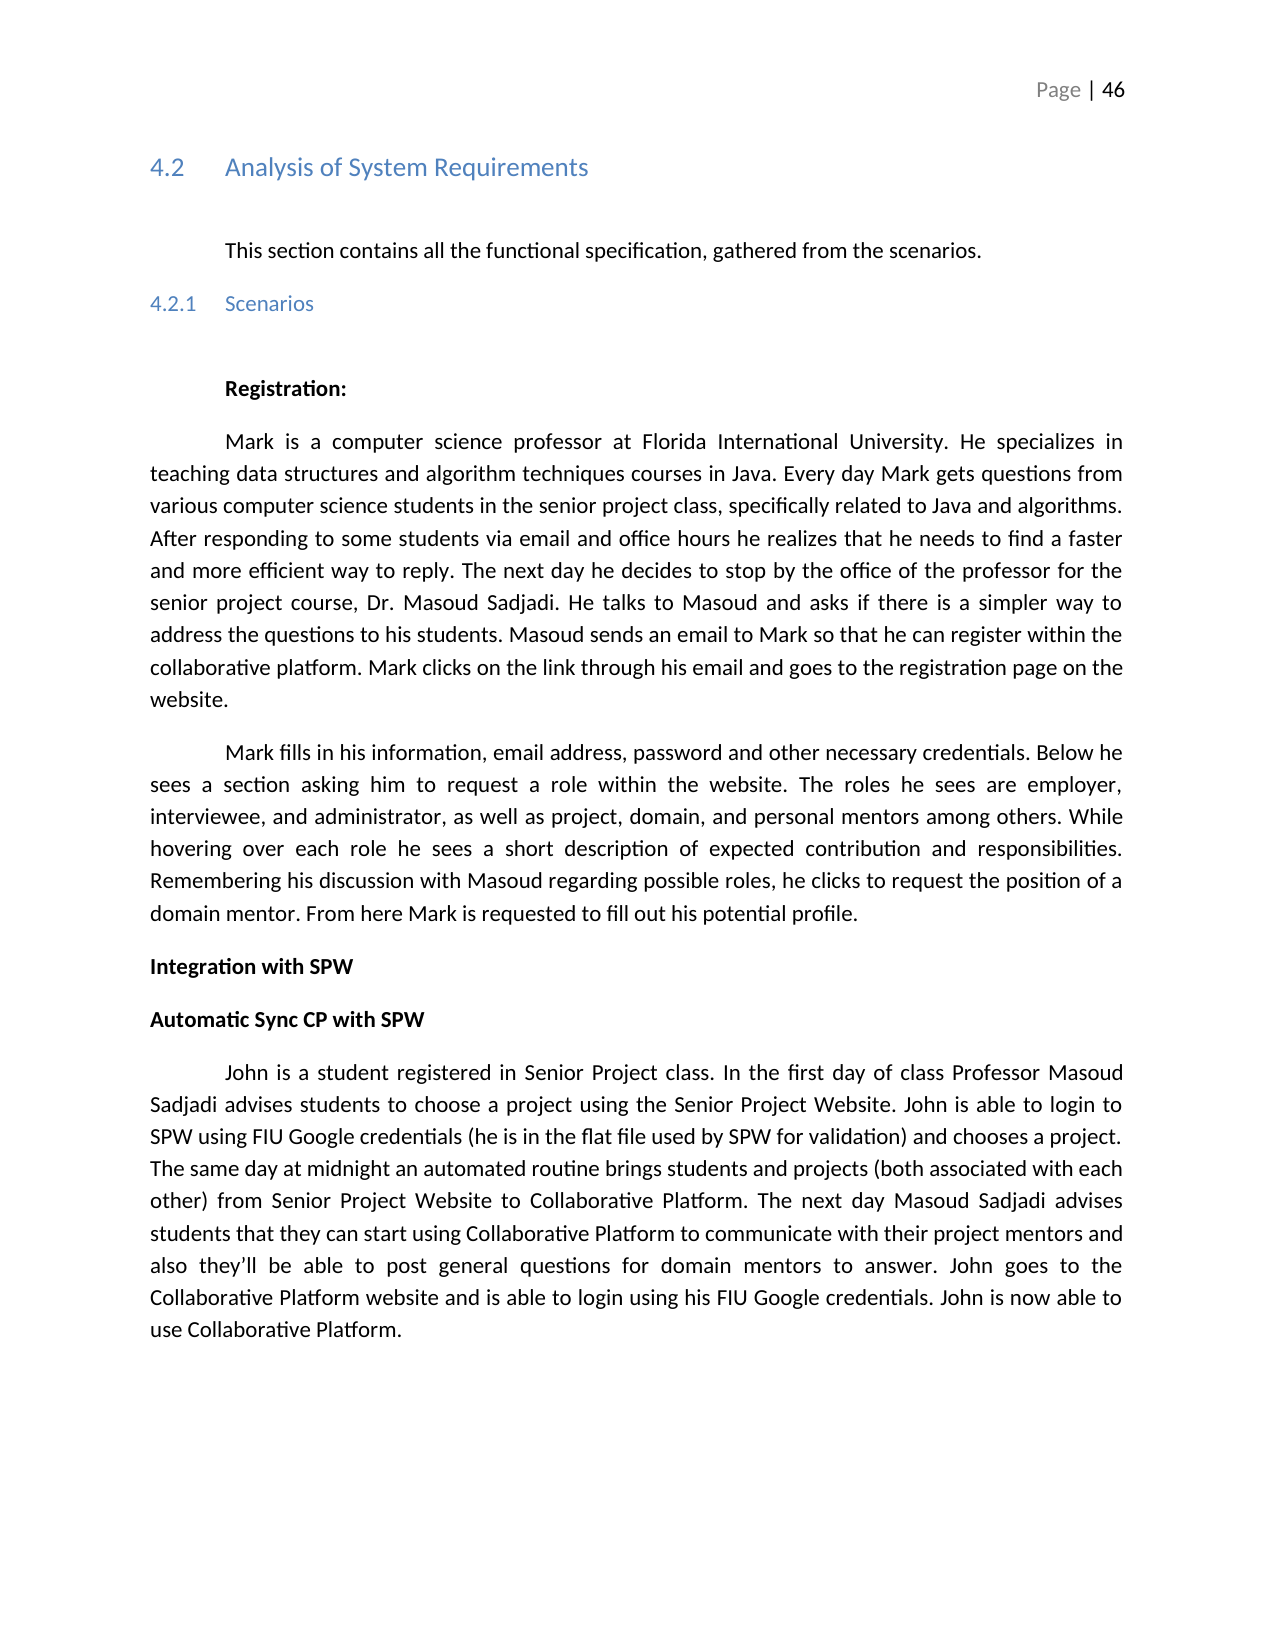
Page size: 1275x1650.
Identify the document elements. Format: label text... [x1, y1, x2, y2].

text This section contains all the functional specification, gathered from the scenarios. [150, 236, 1125, 264]
text Integration with SPW [150, 952, 1125, 980]
text John is a student registered in Senior Project class. In the first day of class Professor Masoud Sadjadi advises students to choose a project using the Senior Project Website. John is able to login to SPW using FIU Google credentials (he is in the flat file used by SPW for validation) and chooses a project. The same day at midnight an automated routine brings students and projects (both associated with each other) from Senior Project Website to Collaborative Platform. The next day Masoud Sadjadi advises students that they can start using Collaborative Platform to communicate with their project mentors and also they’ll be able to post general questions for domain mentors to answer. John goes to the Collaborative Platform website and is able to login using his FIU Google credentials. John is now able to use Collaborative Platform. [150, 1058, 1125, 1343]
subtitle 4.2.1 Scenarios [150, 289, 1125, 317]
subtitle 4.2 Analysis of System Requirements [150, 150, 1125, 183]
text Registration: [150, 374, 1125, 402]
text Mark fills in his information, email address, password and other necessary credentials. Below he sees a section asking him to request a role within the website. The roles he sees are employer, interviewee, and administrator, as well as project, domain, and personal mentors among others. While hovering over each role he sees a short description of expected contribution and responsibilities. Remembering his discussion with Masoud regarding possible roles, he clicks to request the position of a domain mentor. From here Mark is requested to fill out his potential profile. [150, 738, 1125, 927]
text Mark is a computer science professor at Florida International University. He specializes in teaching data structures and algorithm techniques courses in Java. Every day Mark gets questions from various computer science students in the senior project class, specifically related to Java and algorithms. After responding to some students via email and office hours he realizes that he needs to find a faster and more efficient way to reply. The next day he decides to stop by the office of the professor for the senior project course, Dr. Masoud Sadjadi. He talks to Masoud and asks if there is a simpler way to address the questions to his students. Masoud sends an email to Mark so that he can register within the collaborative platform. Mark clicks on the link through his email and goes to the registration page on the website. [150, 427, 1125, 713]
text Automatic Sync CP with SPW [150, 1005, 1125, 1033]
